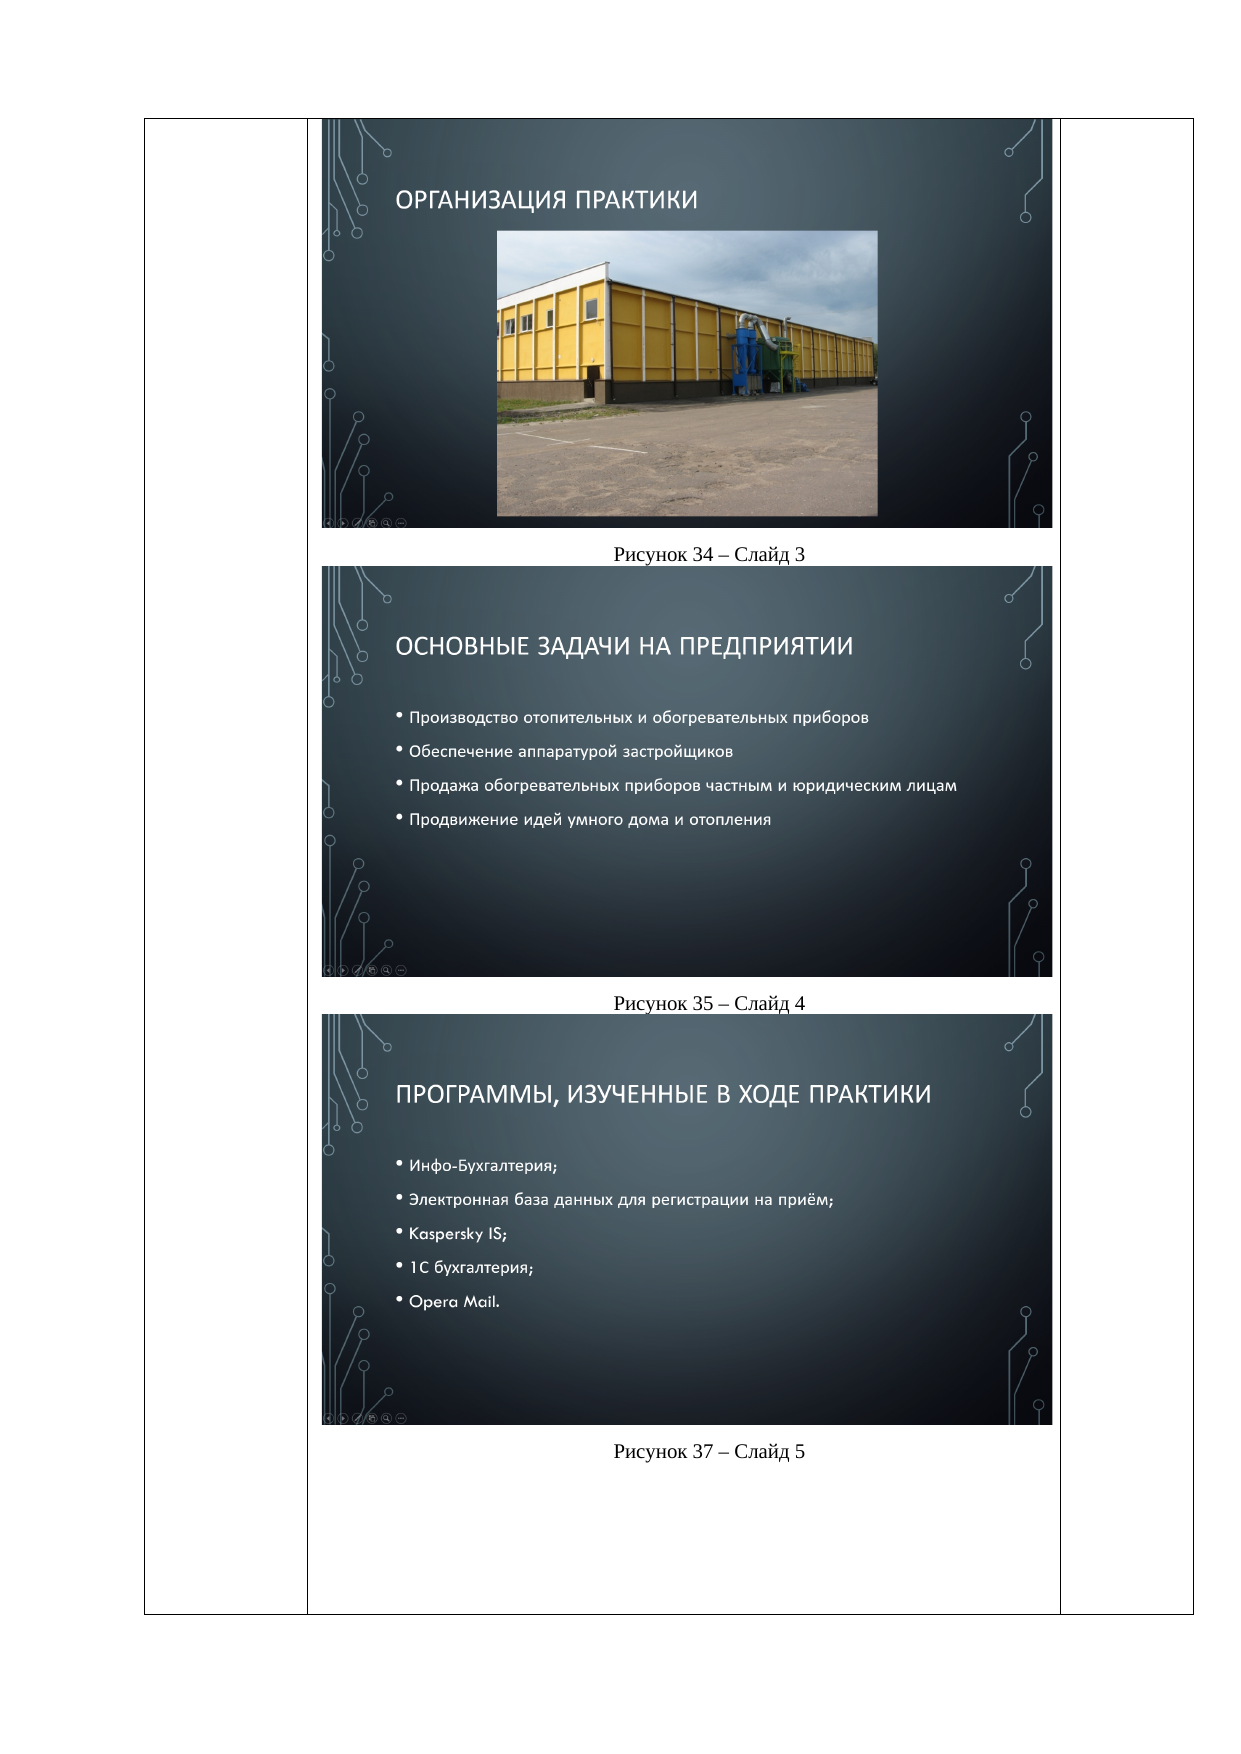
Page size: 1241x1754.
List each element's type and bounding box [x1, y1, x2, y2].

picture [321, 119, 1053, 528]
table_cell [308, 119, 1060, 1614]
table_cell [1061, 119, 1193, 1614]
table_cell [145, 119, 307, 1614]
picture [321, 1014, 1053, 1425]
picture [321, 566, 1053, 977]
